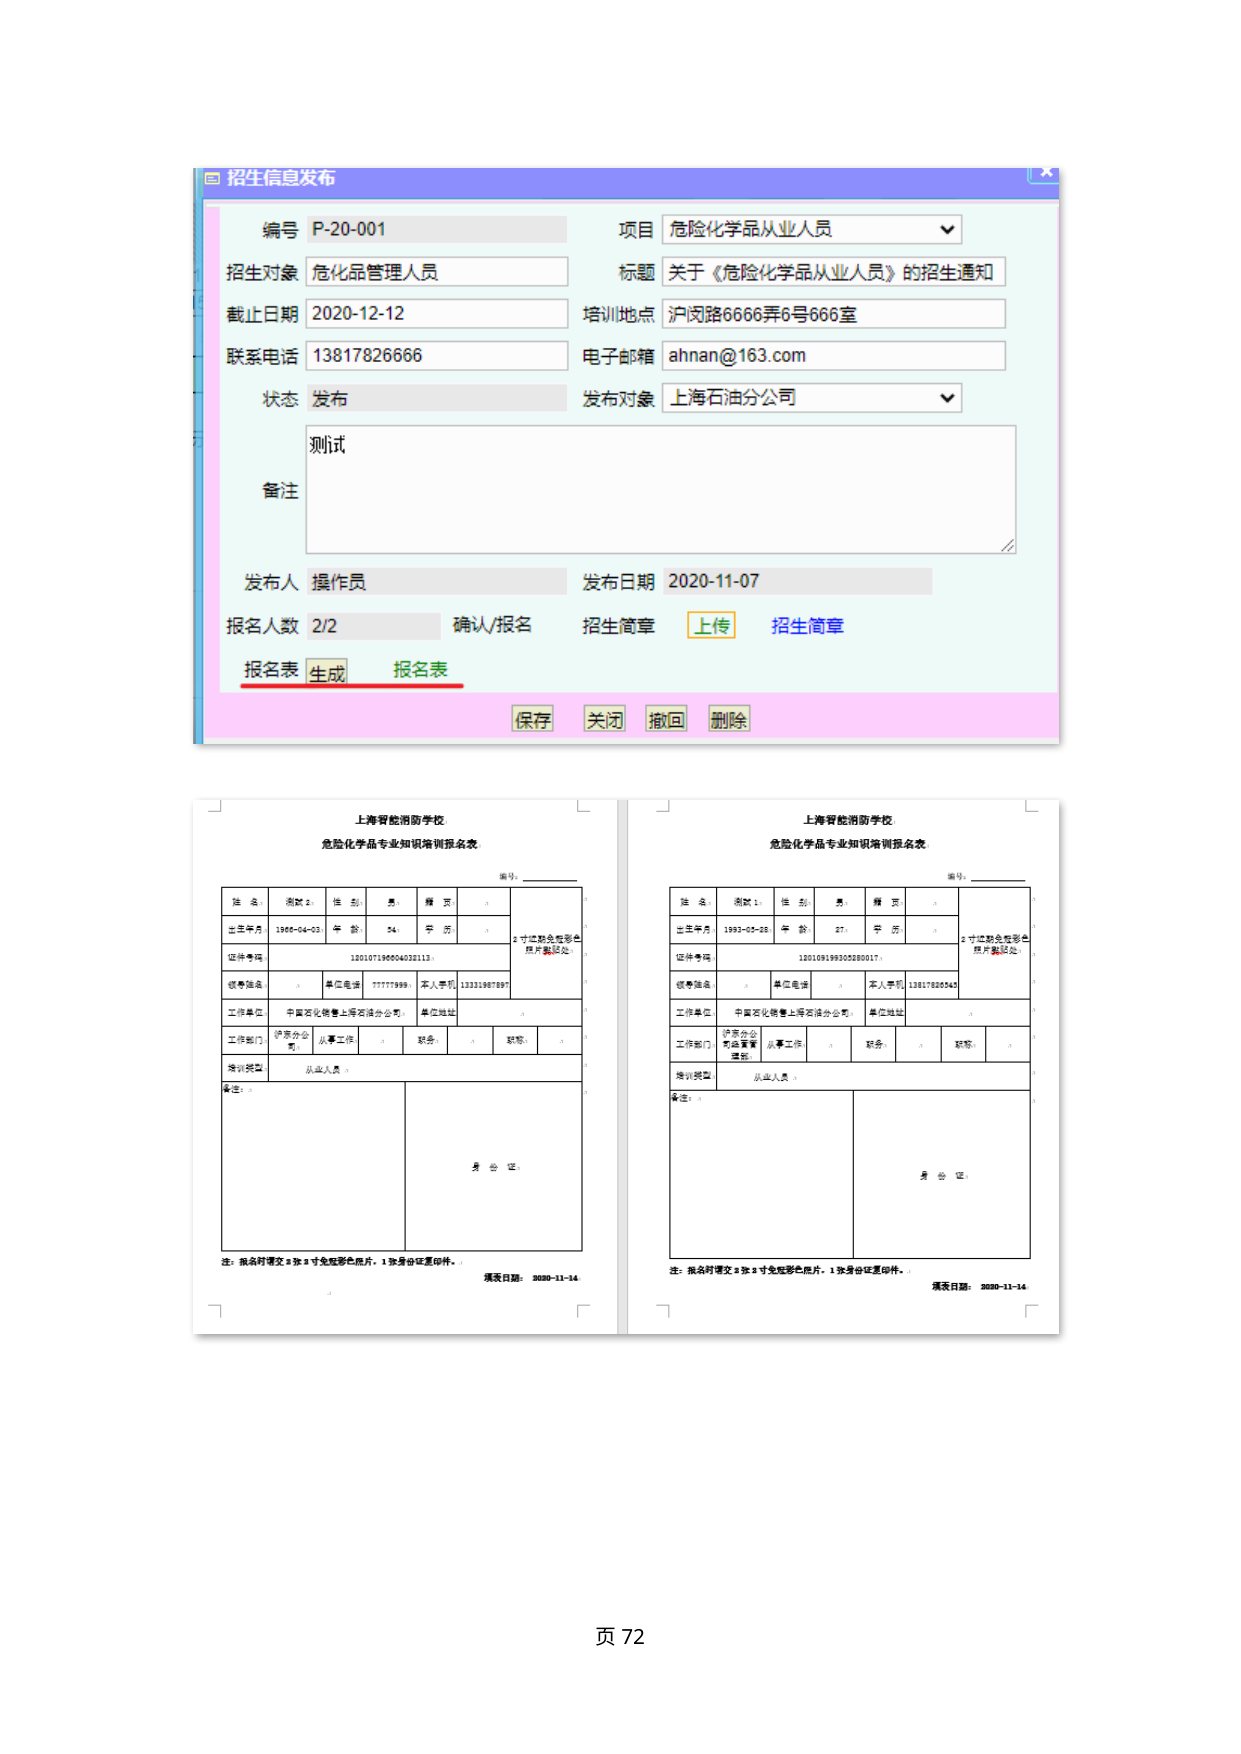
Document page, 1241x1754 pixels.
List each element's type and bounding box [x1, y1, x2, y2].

picture [193, 800, 1059, 1334]
picture [193, 168, 1059, 744]
